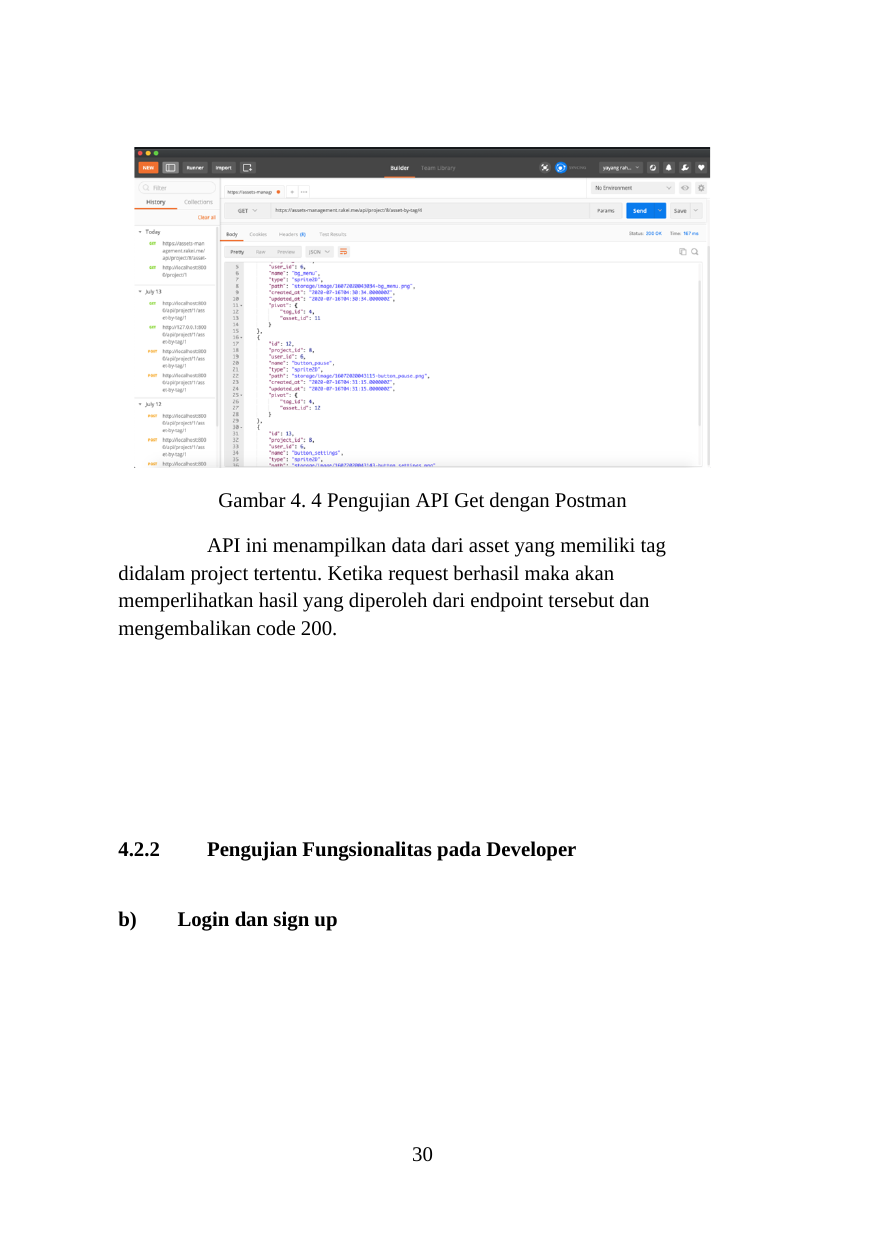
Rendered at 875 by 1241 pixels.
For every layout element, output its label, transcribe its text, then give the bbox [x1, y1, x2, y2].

picture [134, 147, 711, 468]
subtitle Pengujian Fungsionalitas pada Developer [118, 837, 726, 861]
text Gambar 4. 4 Pengujian API Get dengan Postman [118, 488, 726, 512]
list Login dan sign up [118, 907, 726, 931]
text API ini menampilkan data dari asset yang memiliki tag didalam project tertentu. Ketika request berhasil maka akan memperlihatkan hasil yang diperoleh dari endpoint tersebut dan mengembalikan code 200. [118, 533, 726, 640]
